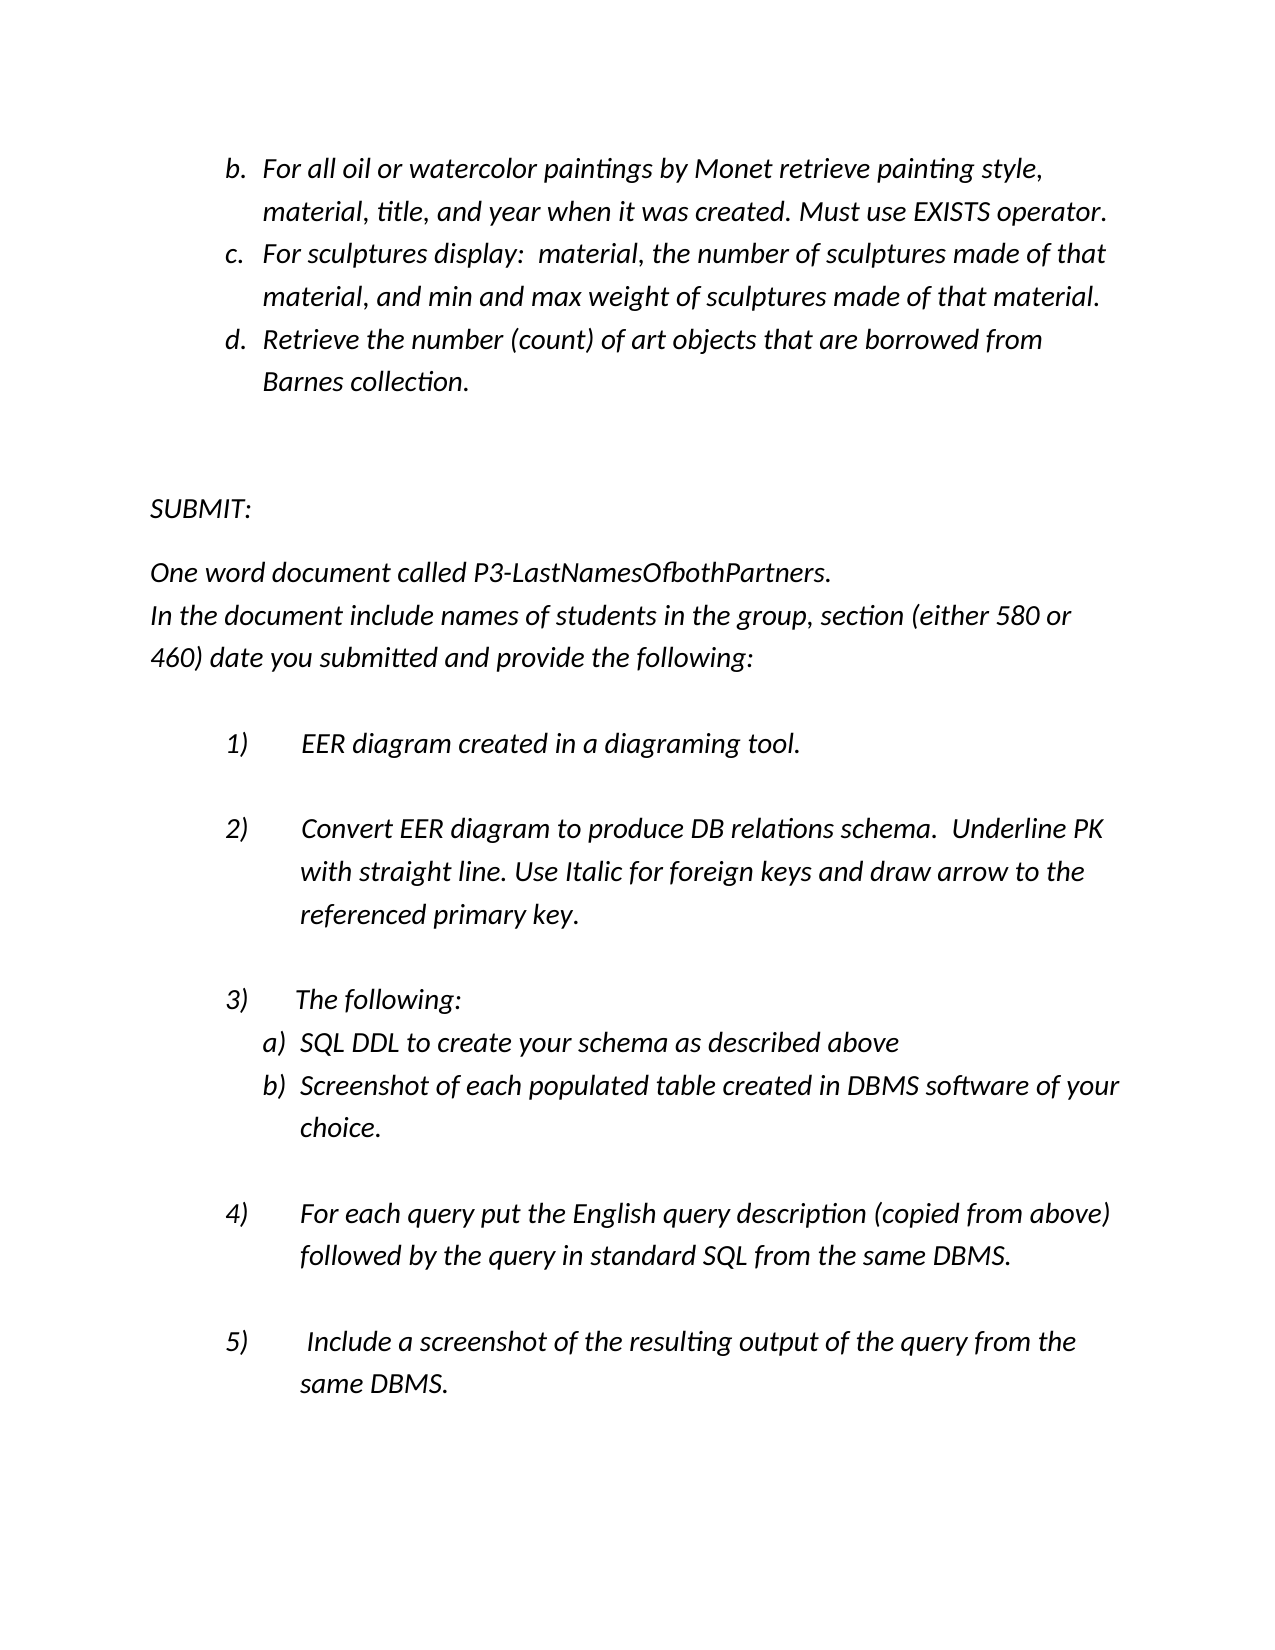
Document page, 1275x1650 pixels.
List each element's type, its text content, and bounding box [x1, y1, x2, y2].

text SUBMIT: [150, 491, 1125, 526]
list Include a screenshot of the resulting output of the query from the same DBMS. [225, 1323, 1125, 1401]
list For sculptures display: material, the number of sculptures made of that material, and min and max weight of sculptures made of that material. [225, 235, 1125, 314]
list In the document include names of students in the group, section (either 580 or 460) date you submitted and provide the following: [150, 597, 1125, 675]
list SQL DDL to create your schema as described above [262, 1024, 1125, 1059]
list 2) Convert EER diagram to produce DB relations schema. Underline PK with straight line. Use Italic for foreign keys and draw arrow to the referenced primary key. [225, 810, 1125, 931]
list Screenshot of each populated table created in DBMS software of your choice. [262, 1067, 1125, 1145]
list One word document called P3-LastNamesOfbothPartners. [150, 554, 1125, 590]
list 1) EER diagram created in a diagraming tool. [225, 725, 1125, 761]
list For all oil or watercolor paintings by Monet retrieve painting style, material, title, and year when it was created. Must use EXISTS operator. [225, 150, 1125, 228]
list For each query put the English query description (copied from above) followed by the query in standard SQL from the same DBMS. [225, 1195, 1125, 1273]
list 3) The following: [225, 981, 1125, 1017]
list Retrieve the number (count) of art objects that are borrowed from Barnes collection. [225, 321, 1125, 399]
